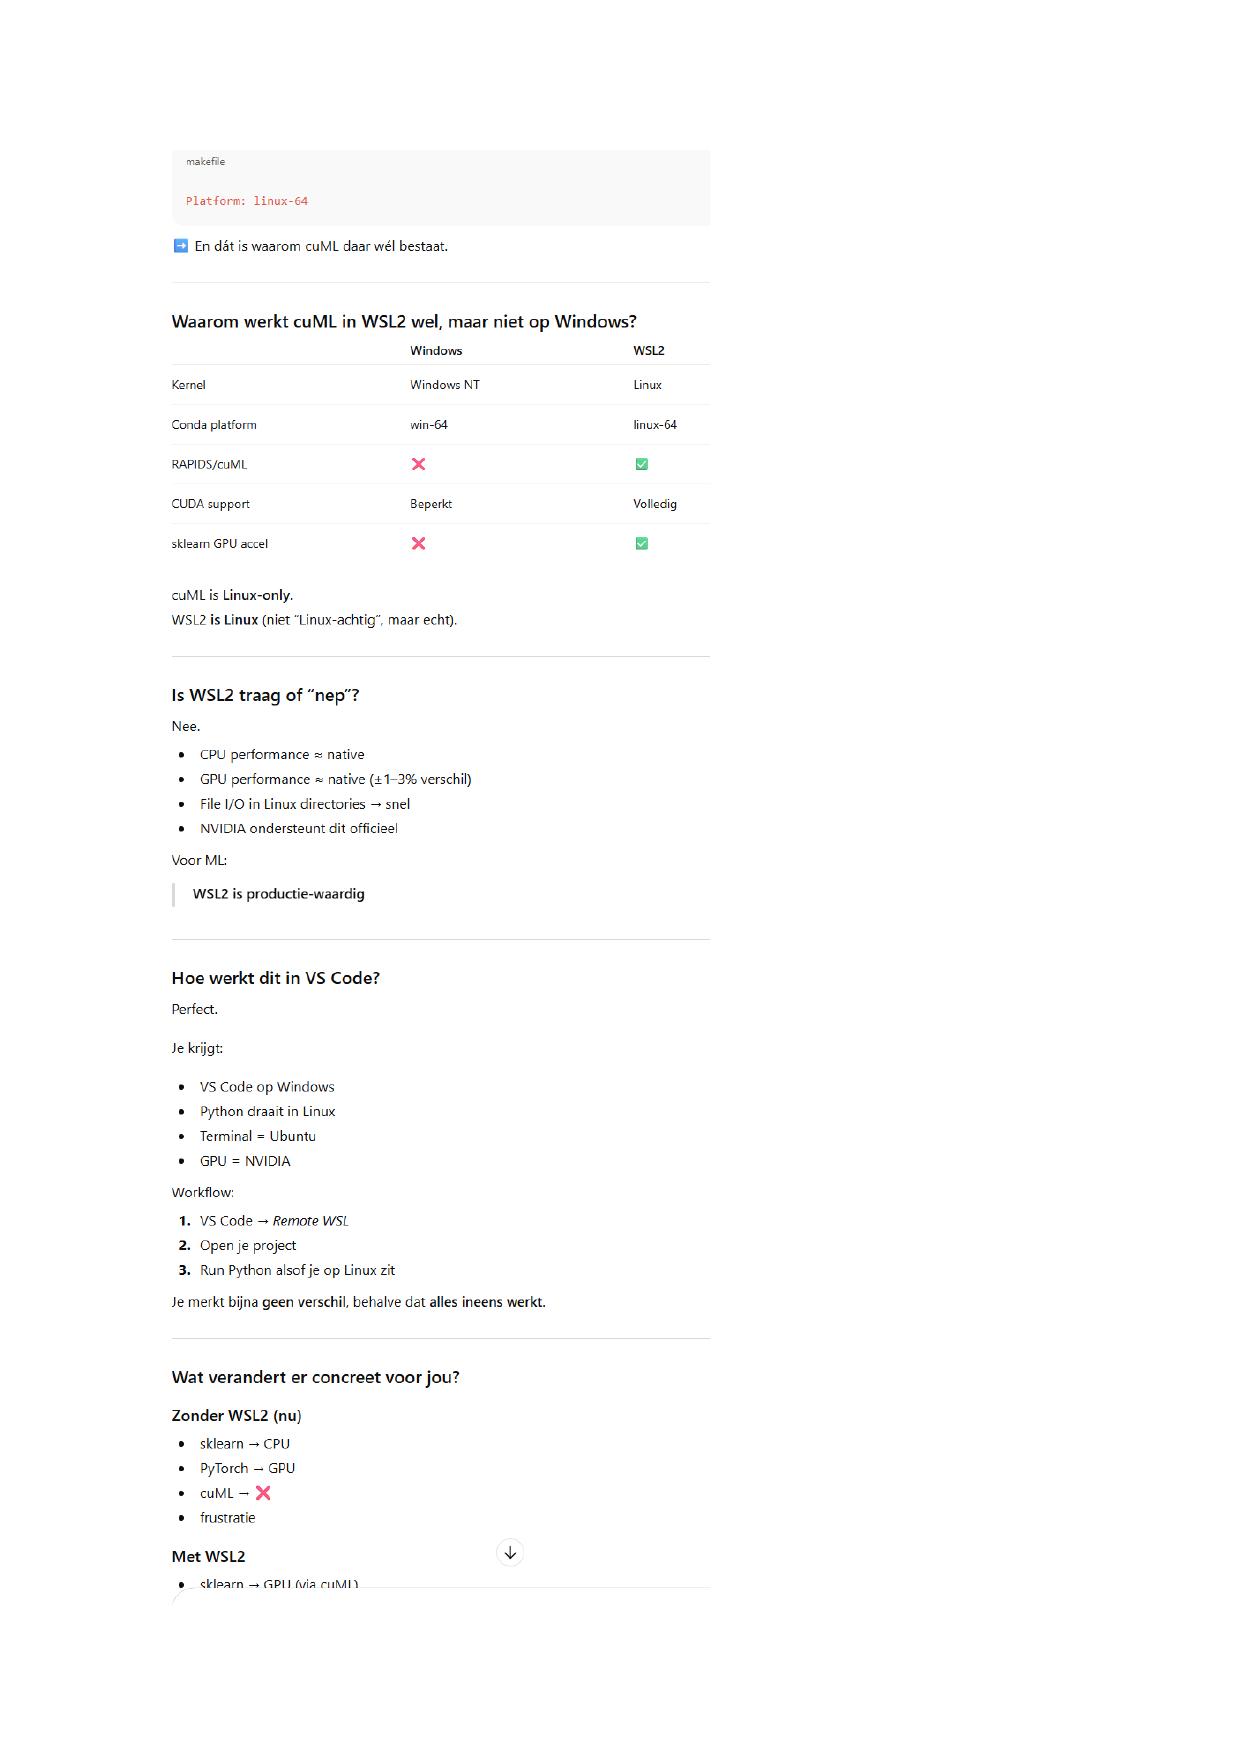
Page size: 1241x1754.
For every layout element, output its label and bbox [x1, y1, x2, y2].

picture [150, 150, 711, 1604]
